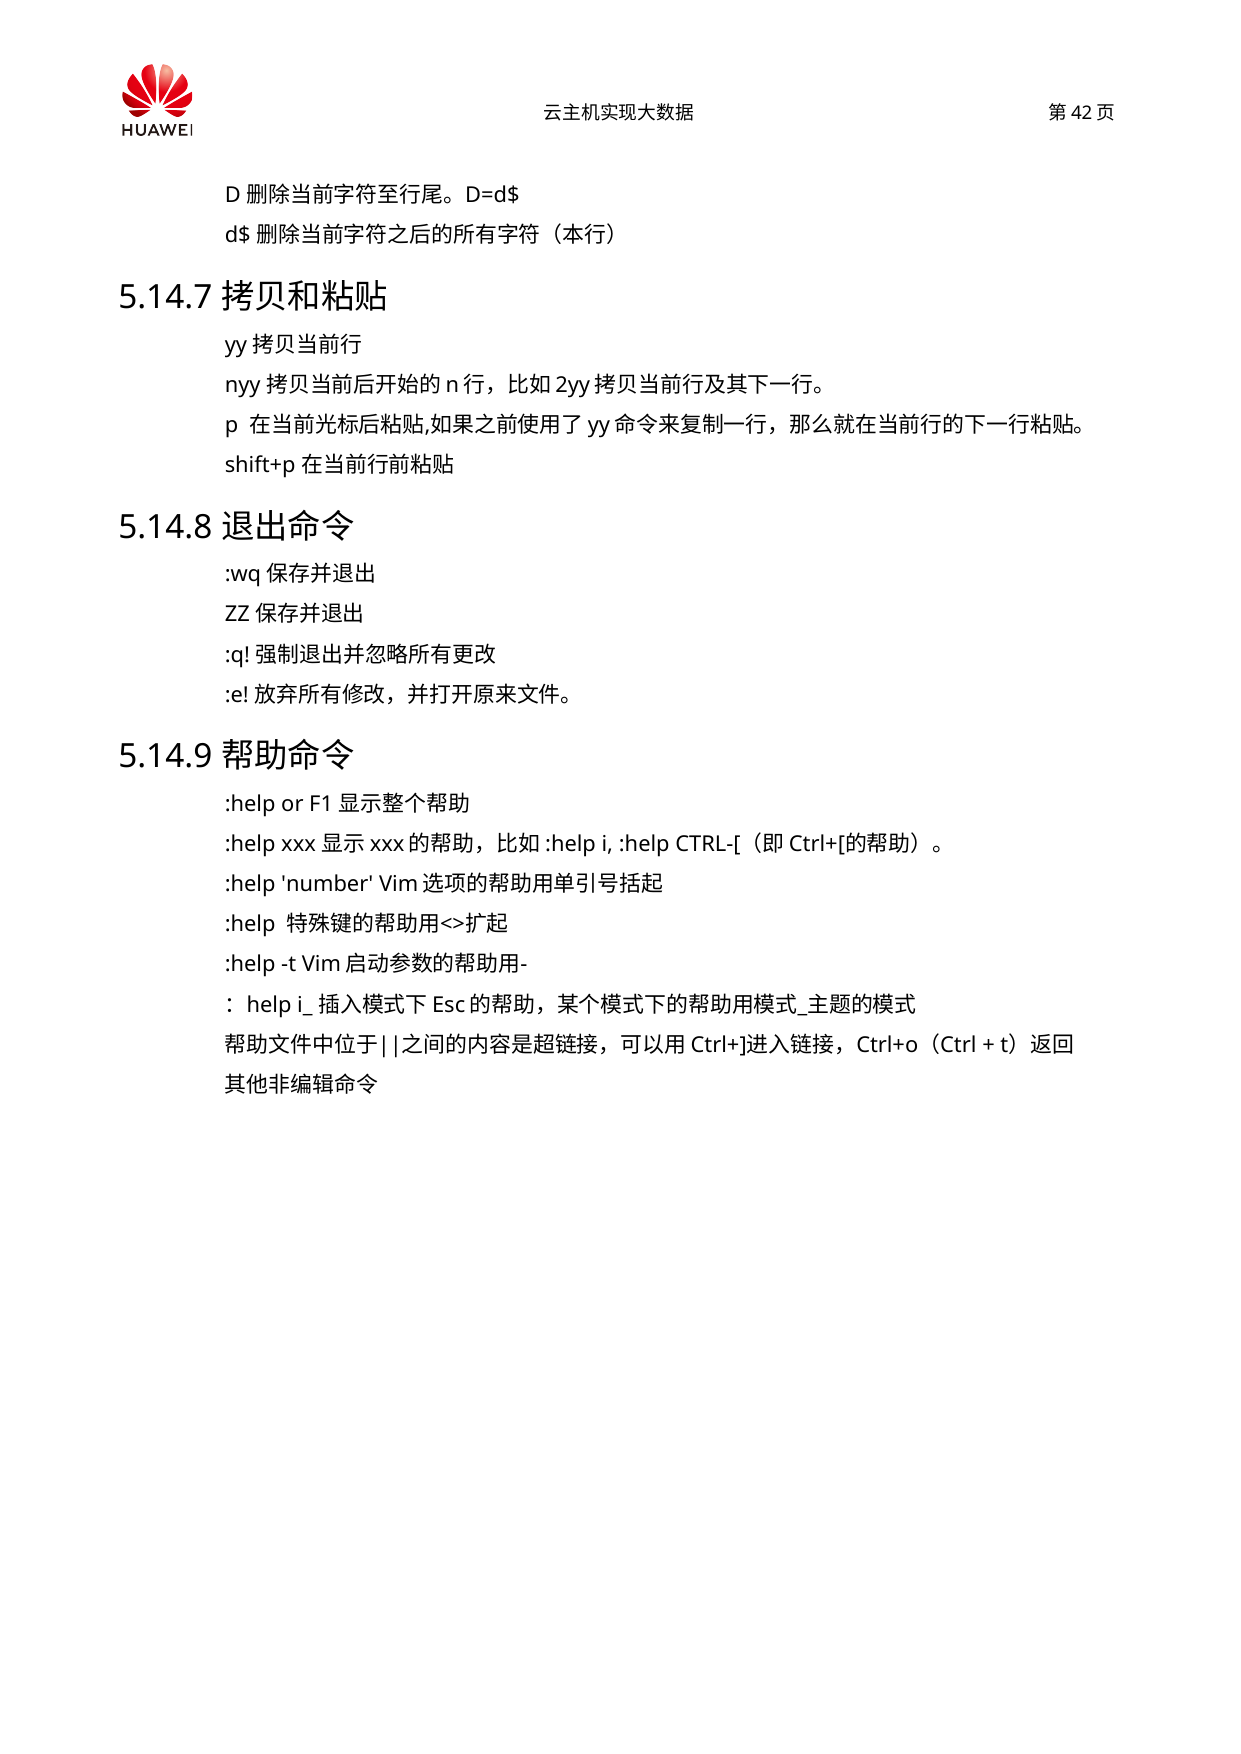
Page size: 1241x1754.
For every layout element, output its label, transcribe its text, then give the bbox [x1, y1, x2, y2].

text :help 特殊键的帮助用<>扩起 [224, 906, 1122, 938]
text :e! 放弃所有修改，并打开原来文件。 [224, 677, 1122, 708]
text :q! 强制退出并忽略所有更改 [224, 637, 1122, 668]
text :help or F1 显示整个帮助 [224, 786, 1122, 818]
text ZZ 保存并退出 [224, 596, 1122, 628]
subtitle 拷贝和粘贴 [118, 270, 1122, 318]
text d$ 删除当前字符之后的所有字符（本行） [224, 217, 1122, 249]
text :help 'number' Vim选项的帮助用单引号括起 [224, 866, 1122, 898]
text p 在当前光标后粘贴,如果之前使用了yy命令来复制一行，那么就在当前行的下一行粘贴。 [224, 407, 1122, 439]
text ：help i_ 插入模式下Esc的帮助，某个模式下的帮助用模式_主题的模式 [224, 987, 1122, 1018]
picture [122, 64, 193, 136]
text 其他非编辑命令 [224, 1067, 1122, 1098]
subtitle 帮助命令 [118, 729, 1122, 778]
text shift+p 在当前行前粘贴 [224, 447, 1122, 479]
text 帮助文件中位于||之间的内容是超链接，可以用Ctrl+]进入链接，Ctrl+o（Ctrl + t）返回 [224, 1027, 1122, 1058]
text yy 拷贝当前行 [224, 327, 1122, 358]
text nyy 拷贝当前后开始的n行，比如2yy拷贝当前行及其下一行。 [224, 367, 1122, 398]
text :help -t Vim启动参数的帮助用- [224, 946, 1122, 978]
text :wq 保存并退出 [224, 556, 1122, 588]
text D 删除当前字符至行尾。D=d$ [224, 177, 1122, 209]
text :help xxx 显示xxx的帮助，比如 :help i, :help CTRL-[（即Ctrl+[的帮助）。 [224, 826, 1122, 858]
subtitle 退出命令 [118, 499, 1122, 548]
